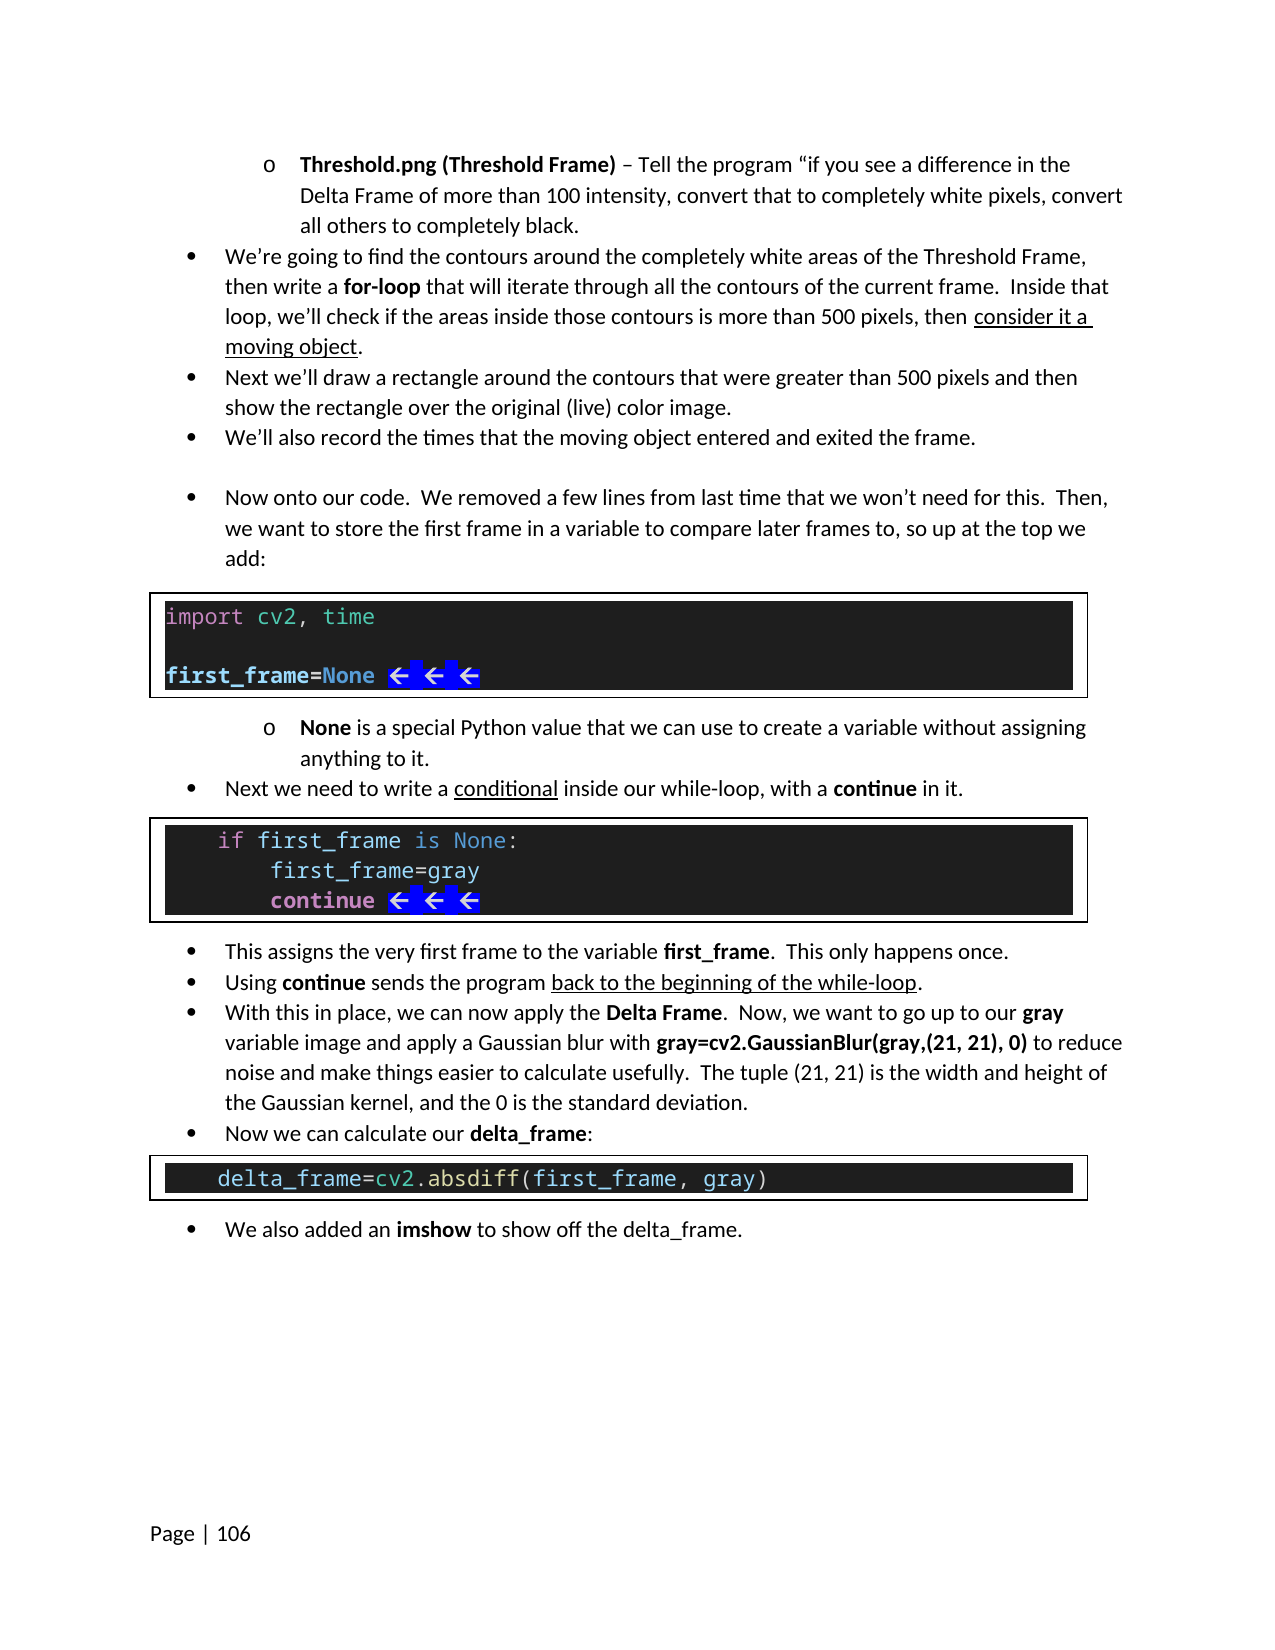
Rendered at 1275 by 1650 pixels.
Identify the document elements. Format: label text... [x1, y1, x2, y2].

list Using continue sends the program back to the beginning of the while-loop. [187, 968, 1125, 996]
list Threshold.png (Threshold Frame) – Tell the program “if you see a difference in the Delta Frame of more than 100 intensity, convert that to completely white pixels, convert all others to completely black. [262, 150, 1125, 239]
list We’ll also record the times that the moving object entered and exited the frame. [187, 423, 1125, 451]
list We’re going to find the contours around the completely white areas of the Threshold Frame, then write a for-loop that will iterate through all the contours of the current frame. Inside that loop, we’ll check if the areas inside those contours is more than 500 pixels, then consider it a moving object. [187, 242, 1125, 360]
list Now we can calculate our delta_frame: [187, 1119, 1125, 1147]
list With this in place, we can now apply the Delta Frame. Now, we want to go up to our gray variable image and apply a Gaussian blur with gray=cv2.GaussianBlur(gray,(21, 21), 0) to reduce noise and make things easier to calculate usefully. The tuple (21, 21) is the width and height of the Gaussian kernel, and the 0 is the standard deviation. [187, 998, 1125, 1116]
list None is a special Python value that we can use to create a variable without assigning anything to it. [262, 574, 1125, 772]
list Now onto our code. We removed a few lines from last time that we won’t need for this. Then, we want to store the first frame in a variable to compare later frames to, so up at the top we add: [187, 483, 1125, 572]
list Next we need to write a conditional inside our while-loop, with a continue in it. [187, 774, 1125, 802]
list This assigns the very first frame to the variable first_frame. This only happens once. [187, 804, 1125, 965]
list We also added an imshow to show off the delta_frame. [187, 1149, 1125, 1243]
list Next we’ll draw a rectangle around the contours that were greater than 500 pixels and then show the rectangle over the original (live) color image. [187, 363, 1125, 421]
